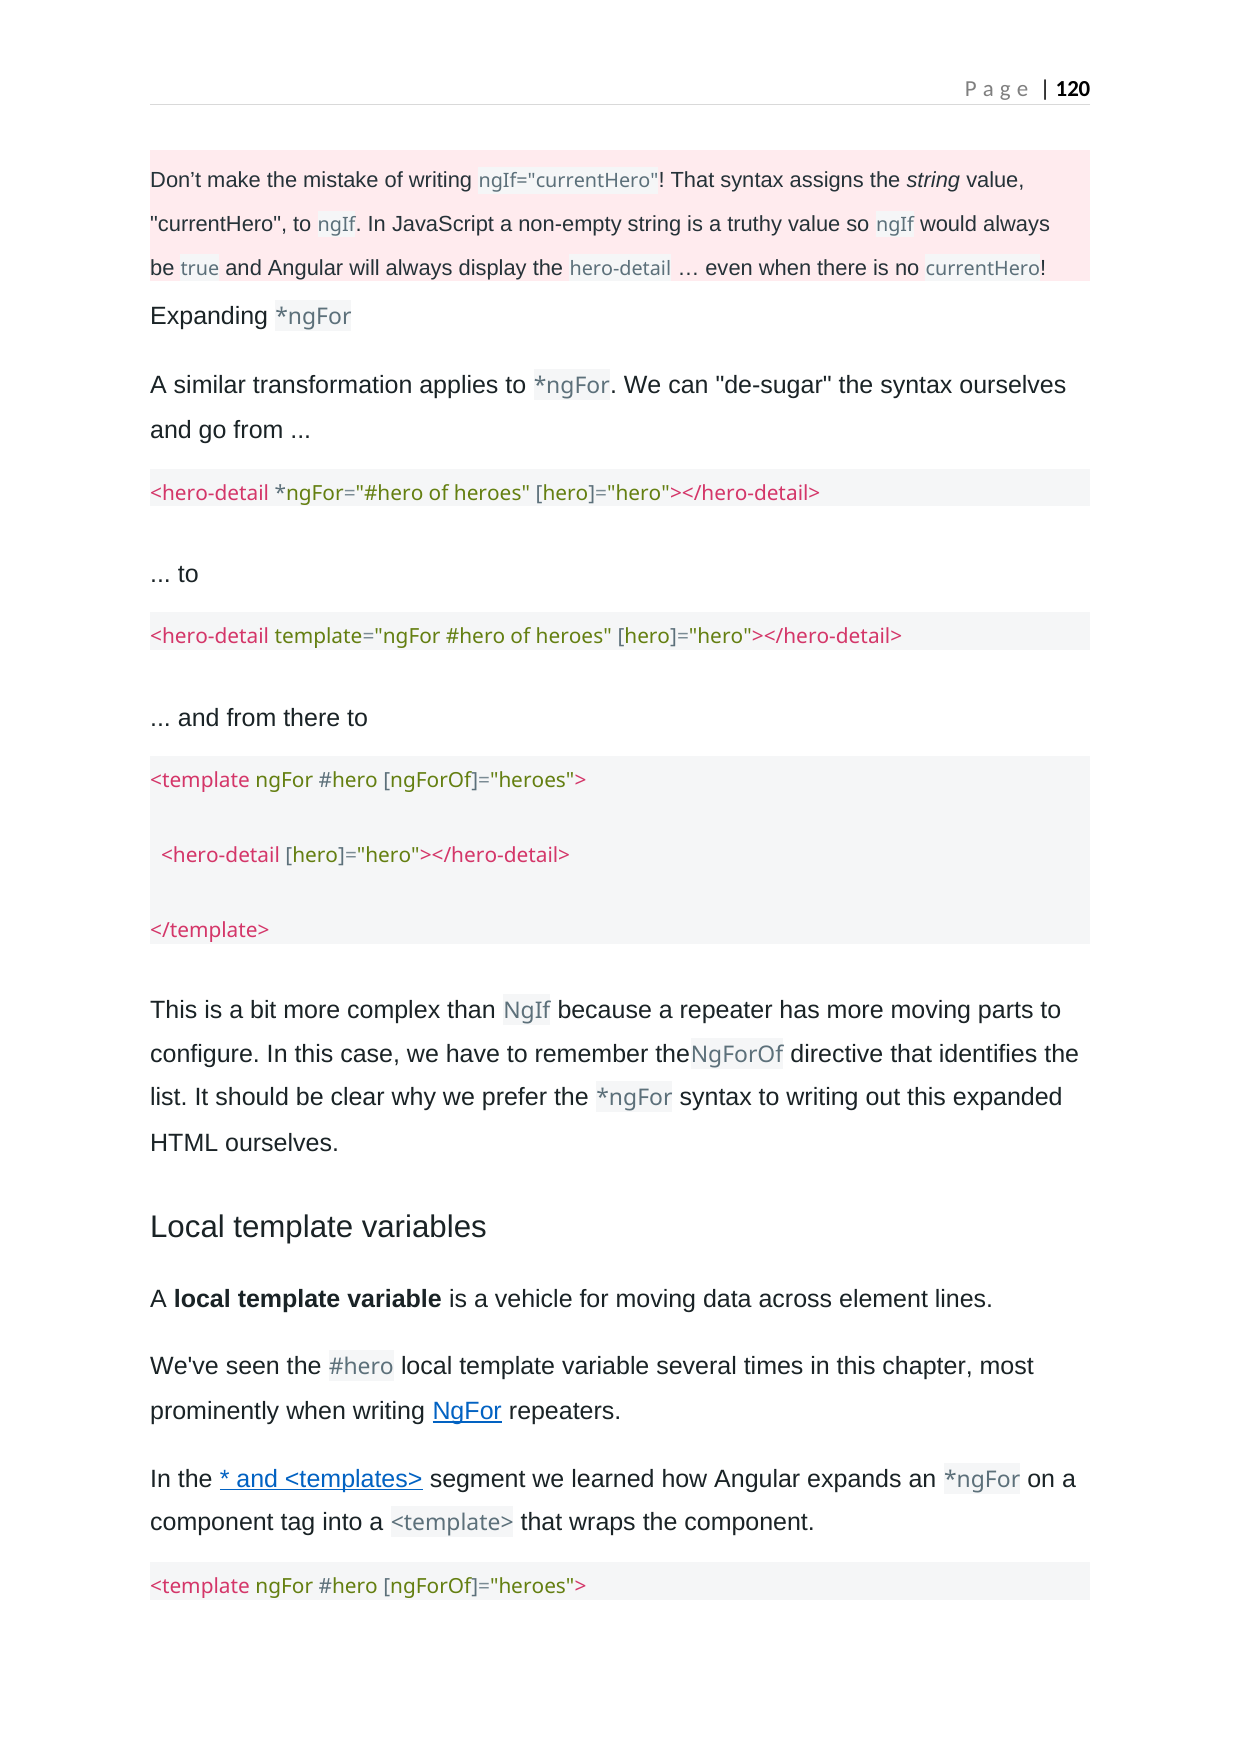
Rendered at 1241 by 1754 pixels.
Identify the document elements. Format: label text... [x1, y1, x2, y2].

text ... and from there to [150, 687, 1090, 731]
text </template> [150, 906, 1090, 944]
text A local template variable is a vehicle for moving data across element lines. [150, 1269, 1090, 1312]
text Don’t make the mistake of writing ngIf="currentHero"! That syntax assigns the string value, "currentHero", to ngIf. In JavaScript a non-empty string is a truthy value so ngIf would always be true and Angular will always display the hero-detail … even when there is no currentHero! [150, 150, 1090, 281]
text <template ngFor #hero [ngForOf]="heroes"> [150, 1562, 1090, 1600]
text ... to [150, 544, 1090, 587]
text We've seen the #hero local template variable several times in this chapter, most prominently when writing NgFor repeaters. [150, 1337, 1090, 1425]
text <hero-detail [hero]="hero"></hero-detail> [150, 831, 1090, 869]
text <template ngFor #hero [ngForOf]="heroes"> [150, 756, 1090, 794]
subtitle Local template variables [150, 1181, 1090, 1244]
text <hero-detail *ngFor="#hero of heroes" [hero]="hero"></hero-detail> [150, 469, 1090, 506]
text <hero-detail template="ngFor #hero of heroes" [hero]="hero"></hero-detail> [150, 612, 1090, 650]
text A similar transformation applies to *ngFor. We can "de-sugar" the syntax ourselves and go from ... [150, 356, 1090, 444]
text In the * and <templates> segment we learned how Angular expands an *ngFor on a component tag into a <template> that wraps the component. [150, 1450, 1090, 1537]
subtitle Expanding *ngFor [150, 281, 1090, 331]
text This is a bit more complex than NgIf because a repeater has more moving parts to configure. In this case, we have to remember theNgForOf directive that identifies the list. It should be clear why we prefer the *ngFor syntax to writing out this expanded HTML ourselves. [150, 981, 1090, 1156]
